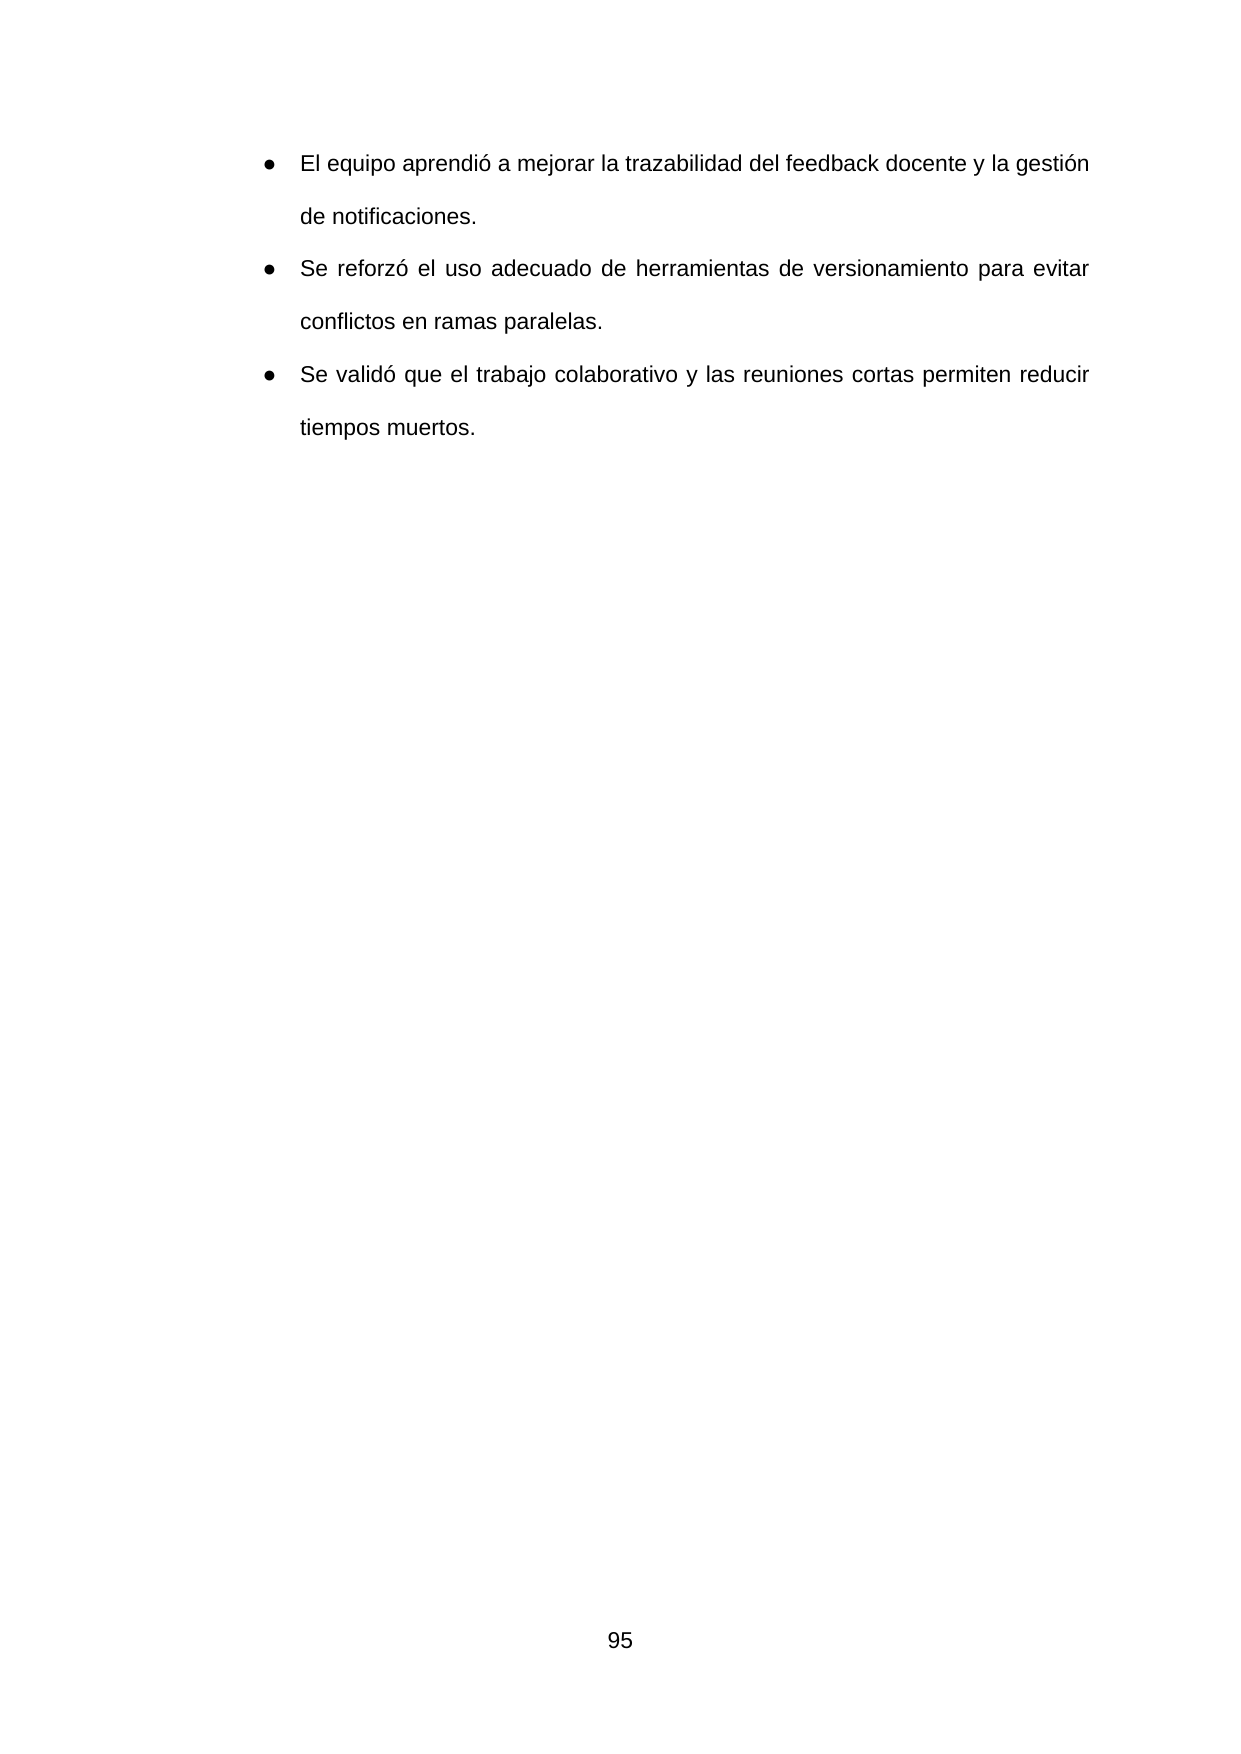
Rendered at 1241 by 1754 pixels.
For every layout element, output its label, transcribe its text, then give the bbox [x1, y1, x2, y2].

list Se reforzó el uso adecuado de herramientas de versionamiento para evitar conflictos en ramas paralelas. [262, 255, 1090, 334]
list Se validó que el trabajo colaborativo y las reuniones cortas permiten reducir tiempos muertos. [262, 361, 1090, 440]
list El equipo aprendió a mejorar la trazabilidad del feedback docente y la gestión de notificaciones. [262, 150, 1090, 229]
